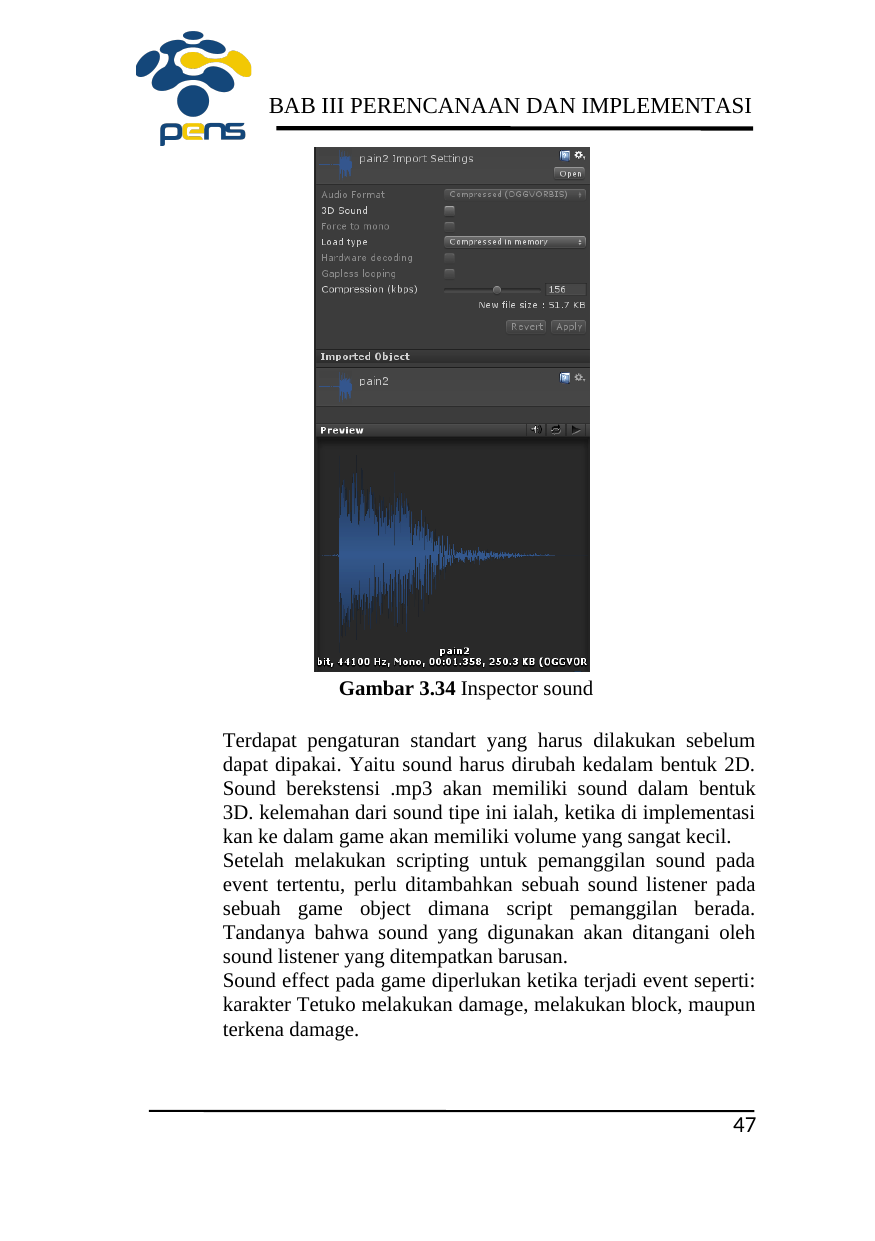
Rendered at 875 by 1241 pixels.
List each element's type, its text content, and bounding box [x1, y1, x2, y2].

list Setelah melakukan scripting untuk pemanggilan sound pada event tertentu, perlu ditambahkan sebuah sound listener pada sebuah game object dimana script pemanggilan berada. Tandanya bahwa sound yang digunakan akan ditangani oleh sound listener yang ditempatkan barusan. [223, 848, 756, 968]
picture [314, 147, 590, 672]
list Terdapat pengaturan standart yang harus dilakukan sebelum dapat dipakai. Yaitu sound harus dirubah kedalam bentuk 2D. Sound berekstensi .mp3 akan memiliki sound dalam bentuk 3D. kelemahan dari sound tipe ini ialah, ketika di implementasi kan ke dalam game akan memiliki volume yang sangat kecil. [223, 728, 756, 848]
text Inspector sound [176, 676, 756, 700]
list Sound effect pada game diperlukan ketika terjadi event seperti: karakter Tetuko melakukan damage, melakukan block, maupun terkena damage. [223, 968, 756, 1041]
picture [136, 31, 252, 146]
